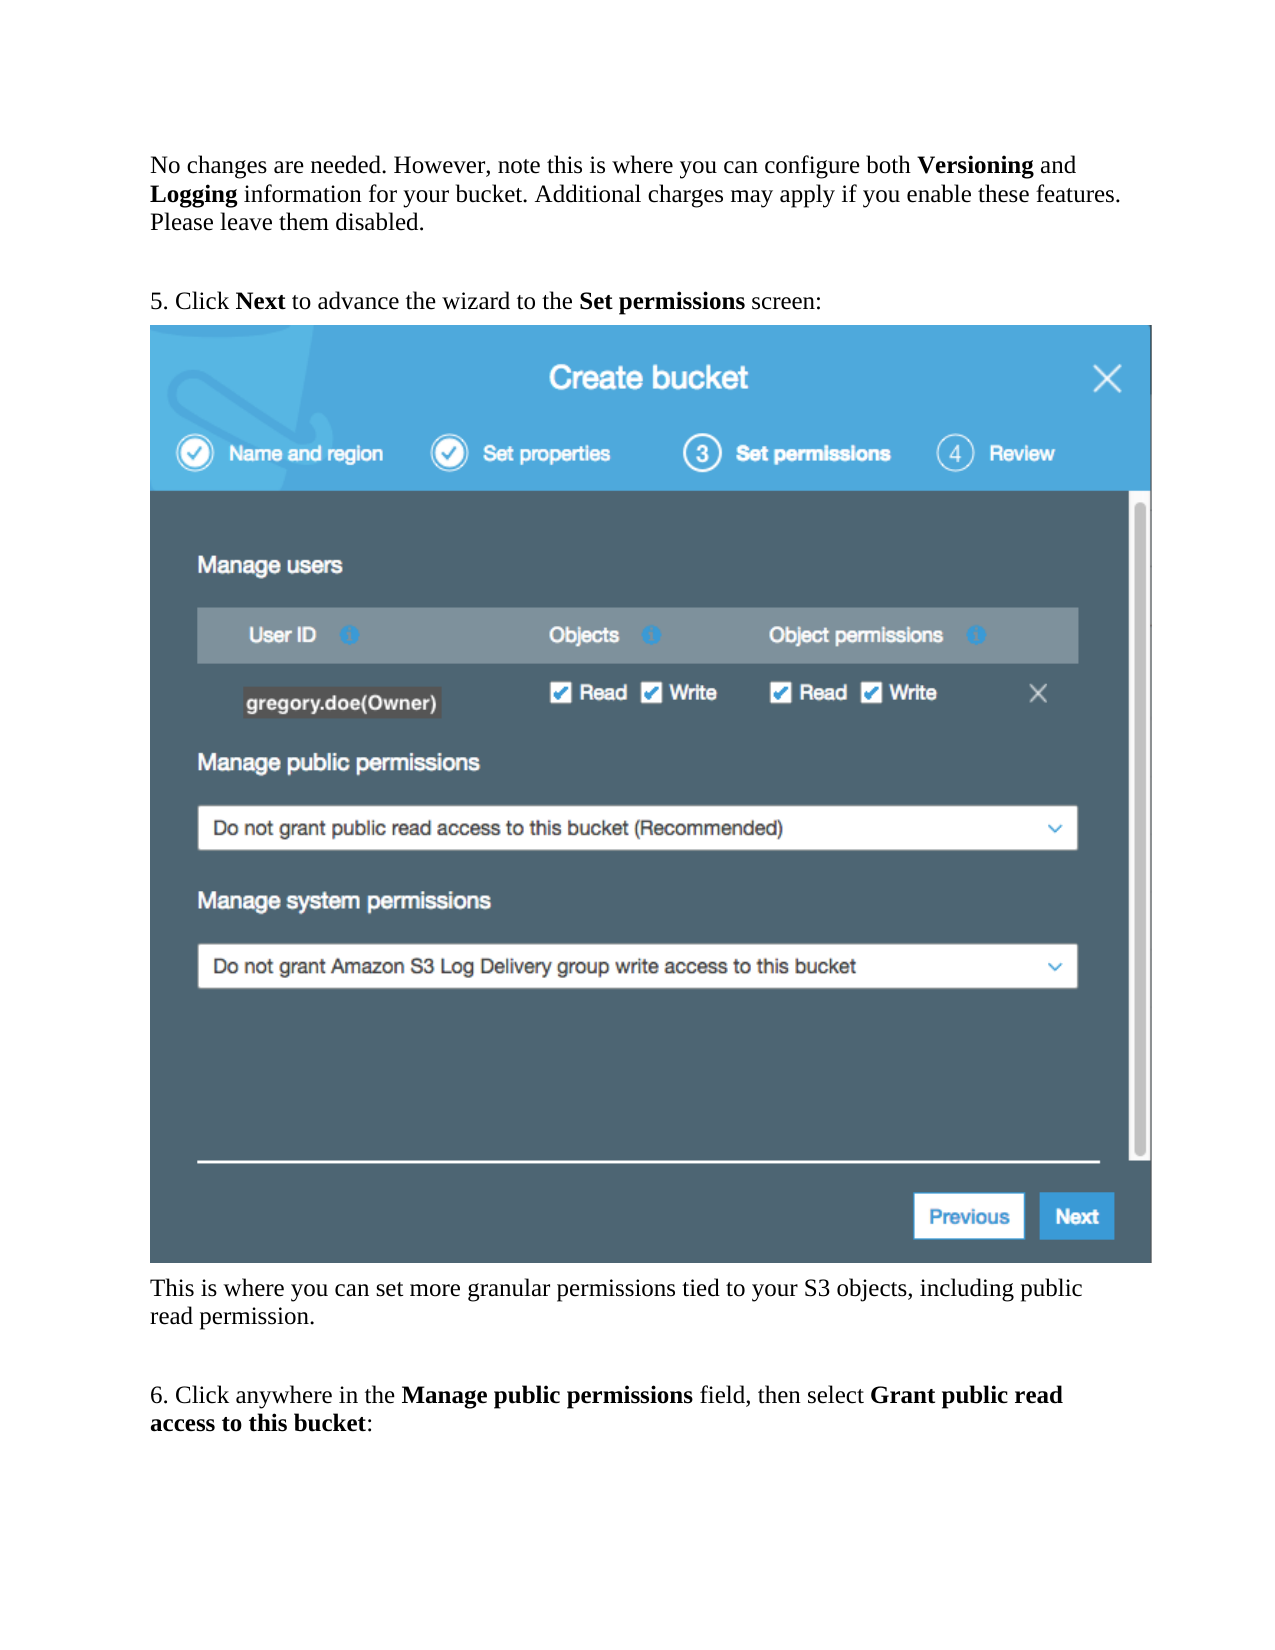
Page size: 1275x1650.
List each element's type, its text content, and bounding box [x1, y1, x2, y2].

picture [150, 325, 1152, 1263]
text No changes are needed. However, note this is where you can configure both Versioning and Logging information for your bucket. Additional charges may apply if you enable these features. Please leave them disabled. [150, 150, 1125, 236]
text 5. Click Next to advance the wizard to the Set permissions screen: [150, 286, 1125, 314]
text This is where you can set more granular permissions tied to your S3 objects, including public read permission. [150, 1273, 1125, 1330]
text 6. Click anywhere in the Manage public permissions field, then select Grant public read access to this bucket: [150, 1380, 1125, 1437]
